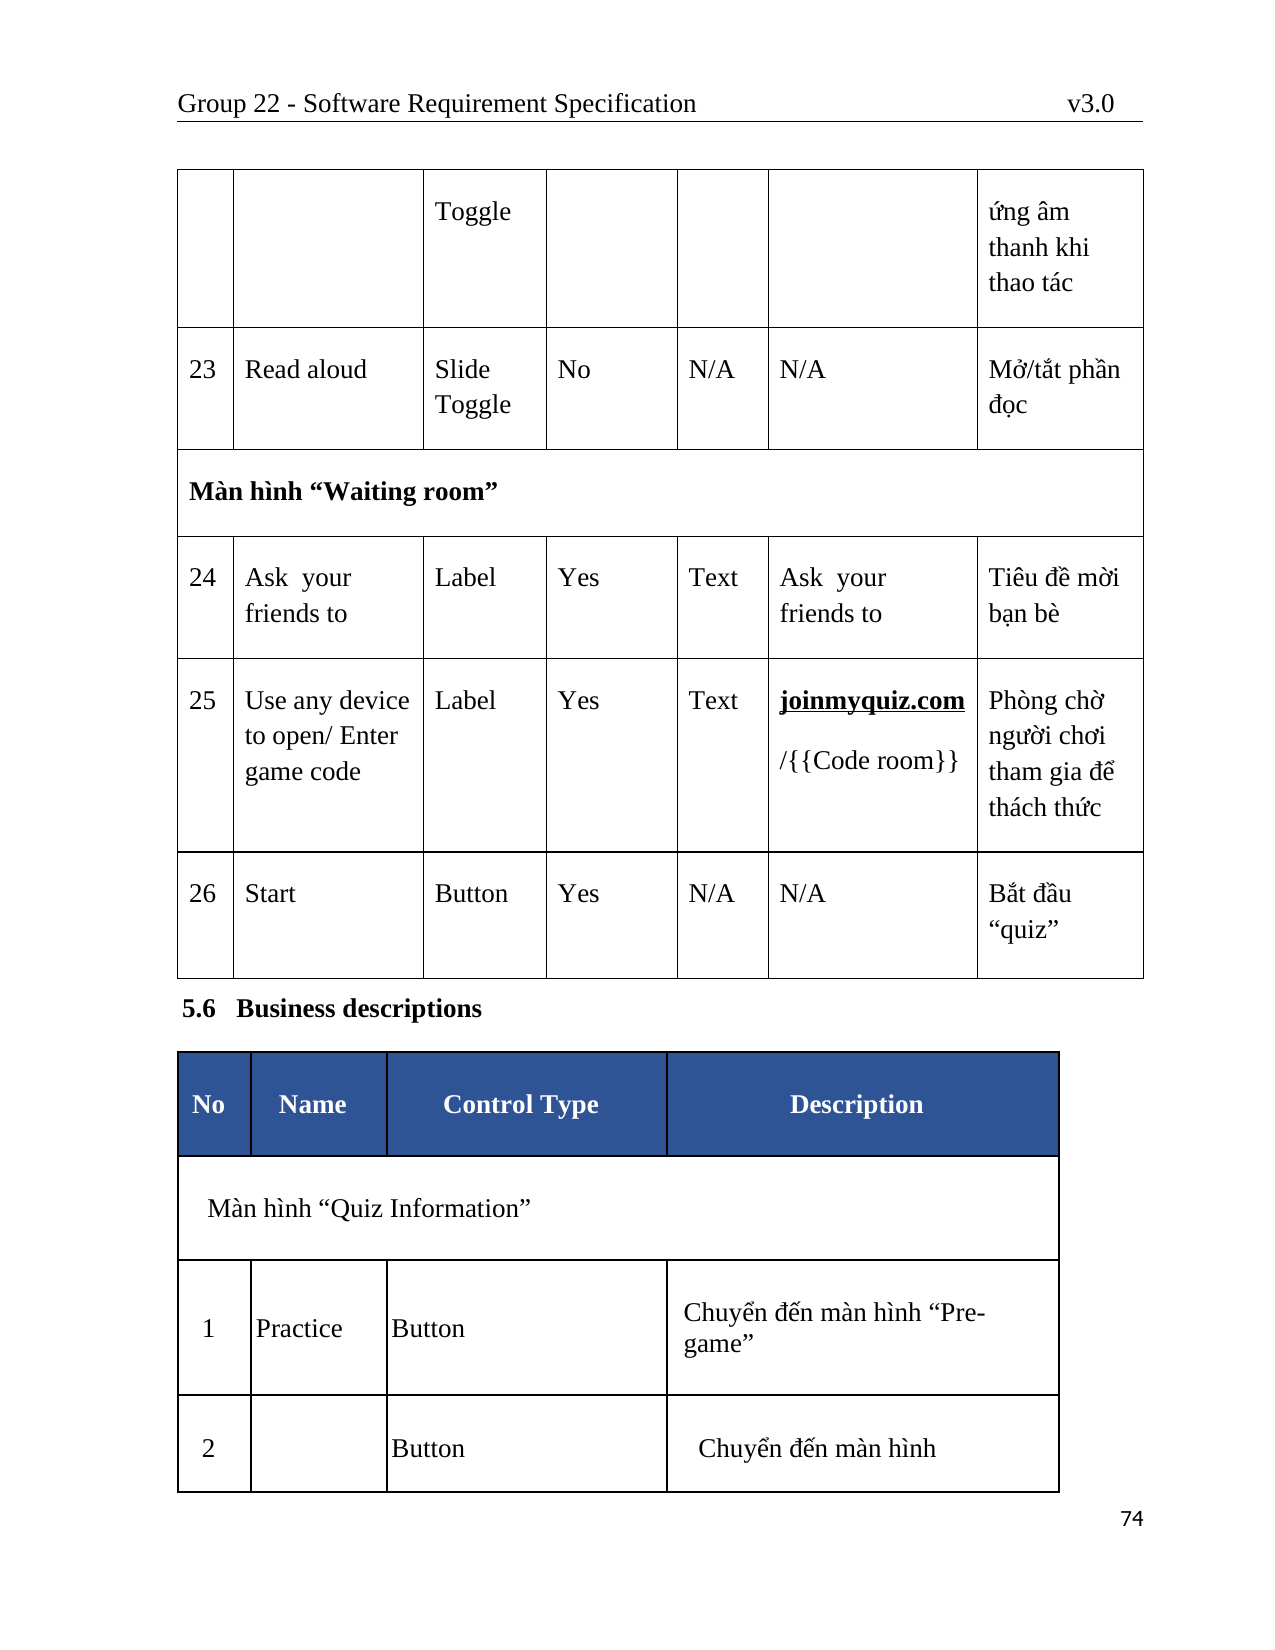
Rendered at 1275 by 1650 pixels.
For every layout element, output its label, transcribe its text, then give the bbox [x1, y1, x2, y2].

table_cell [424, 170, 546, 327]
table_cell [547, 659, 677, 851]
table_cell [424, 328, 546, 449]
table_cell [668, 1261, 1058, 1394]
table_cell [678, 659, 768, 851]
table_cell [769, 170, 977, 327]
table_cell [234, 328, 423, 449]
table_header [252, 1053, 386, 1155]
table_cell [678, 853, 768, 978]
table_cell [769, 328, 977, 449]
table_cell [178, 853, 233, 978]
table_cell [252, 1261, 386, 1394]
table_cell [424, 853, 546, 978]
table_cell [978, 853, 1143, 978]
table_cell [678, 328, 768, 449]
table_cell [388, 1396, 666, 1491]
list Business descriptions [199, 992, 1143, 1023]
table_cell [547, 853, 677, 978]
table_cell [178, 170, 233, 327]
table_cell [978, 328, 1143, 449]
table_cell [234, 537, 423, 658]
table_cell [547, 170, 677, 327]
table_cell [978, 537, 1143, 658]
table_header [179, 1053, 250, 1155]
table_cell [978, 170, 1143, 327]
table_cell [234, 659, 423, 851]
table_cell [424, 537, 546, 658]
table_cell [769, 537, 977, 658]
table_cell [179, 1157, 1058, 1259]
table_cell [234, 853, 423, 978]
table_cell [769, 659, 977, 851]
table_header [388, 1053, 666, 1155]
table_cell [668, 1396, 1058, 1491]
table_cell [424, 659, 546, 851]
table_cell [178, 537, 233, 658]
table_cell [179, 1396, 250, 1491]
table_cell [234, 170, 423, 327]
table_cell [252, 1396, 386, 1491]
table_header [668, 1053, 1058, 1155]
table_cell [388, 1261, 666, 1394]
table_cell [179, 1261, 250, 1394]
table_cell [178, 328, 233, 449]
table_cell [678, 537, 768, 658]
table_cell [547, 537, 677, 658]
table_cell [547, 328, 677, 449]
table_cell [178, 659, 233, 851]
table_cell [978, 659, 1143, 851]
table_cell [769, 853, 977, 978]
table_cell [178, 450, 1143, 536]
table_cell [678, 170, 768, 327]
